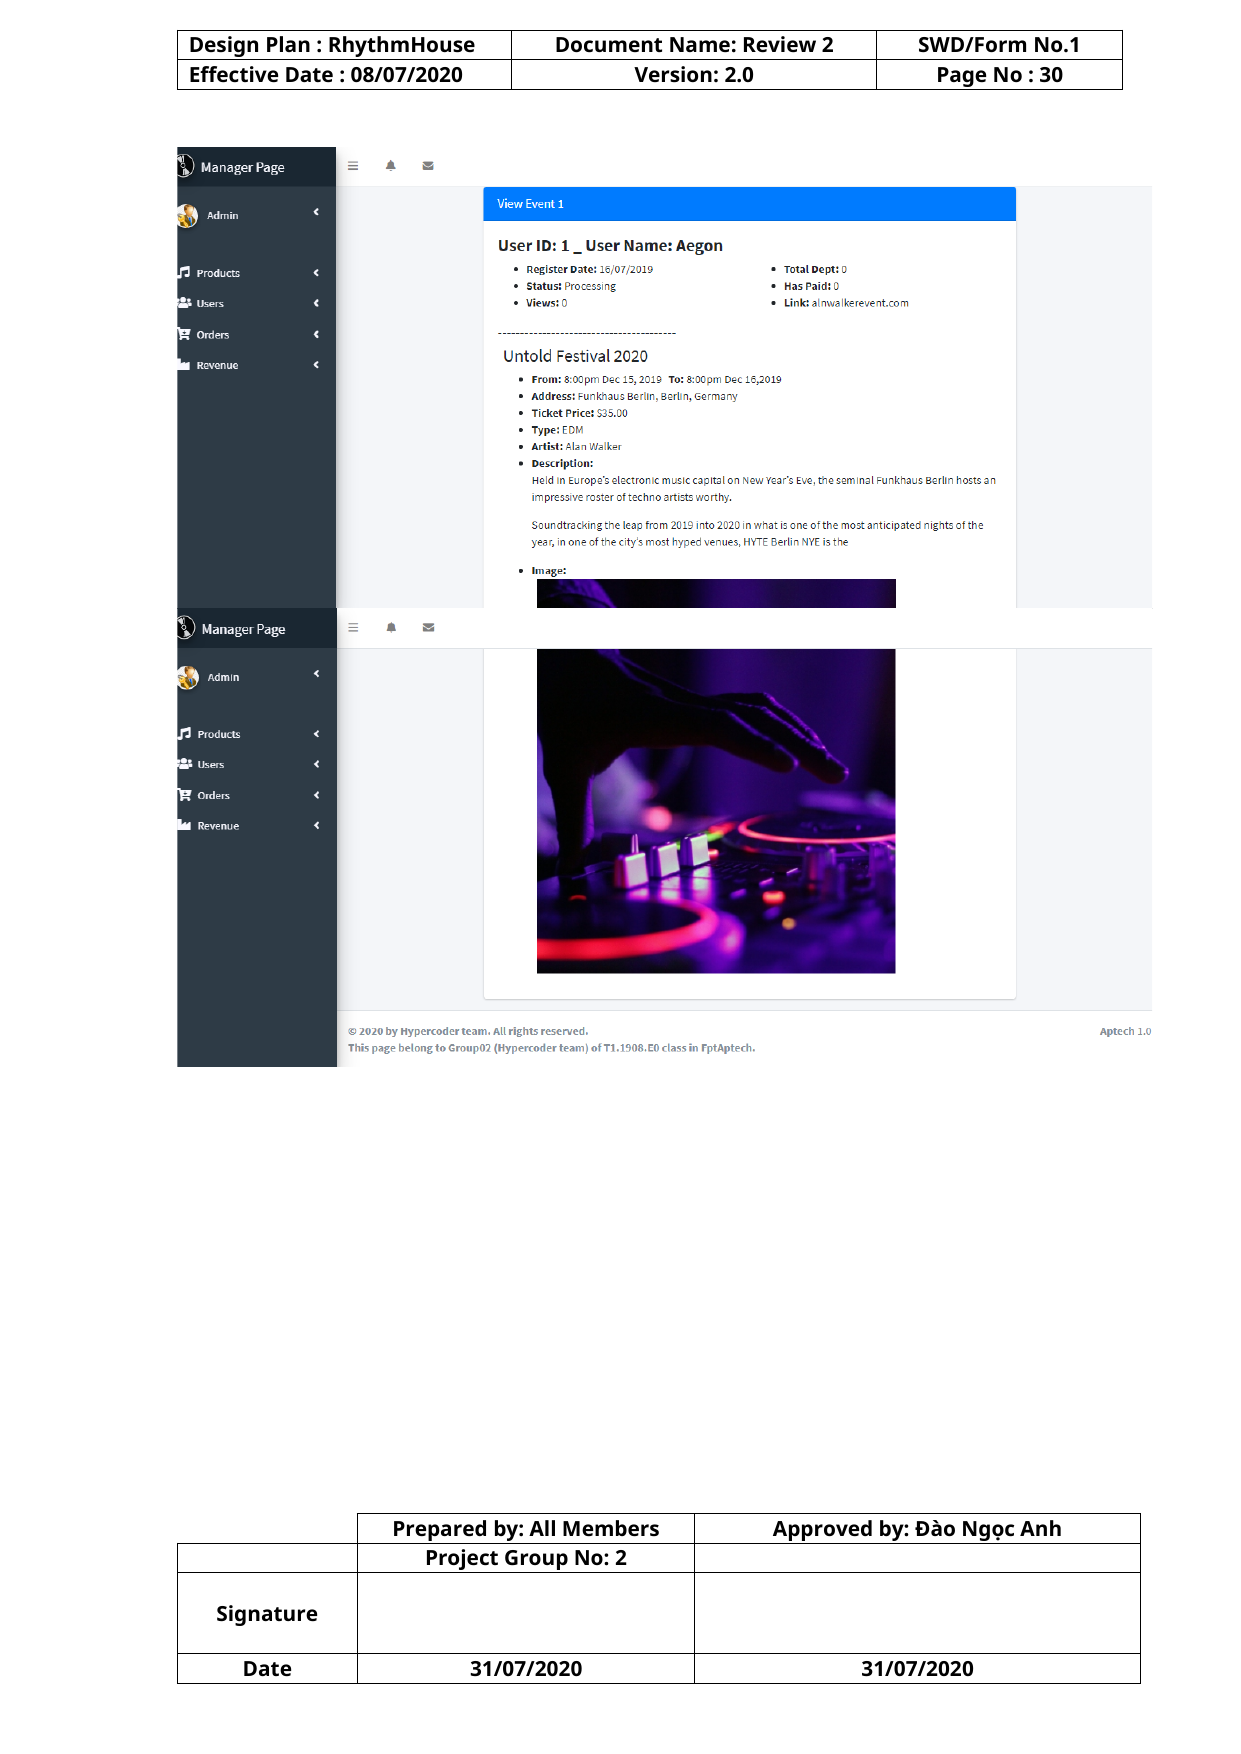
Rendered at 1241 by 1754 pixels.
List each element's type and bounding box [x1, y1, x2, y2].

picture [177, 147, 1153, 1067]
